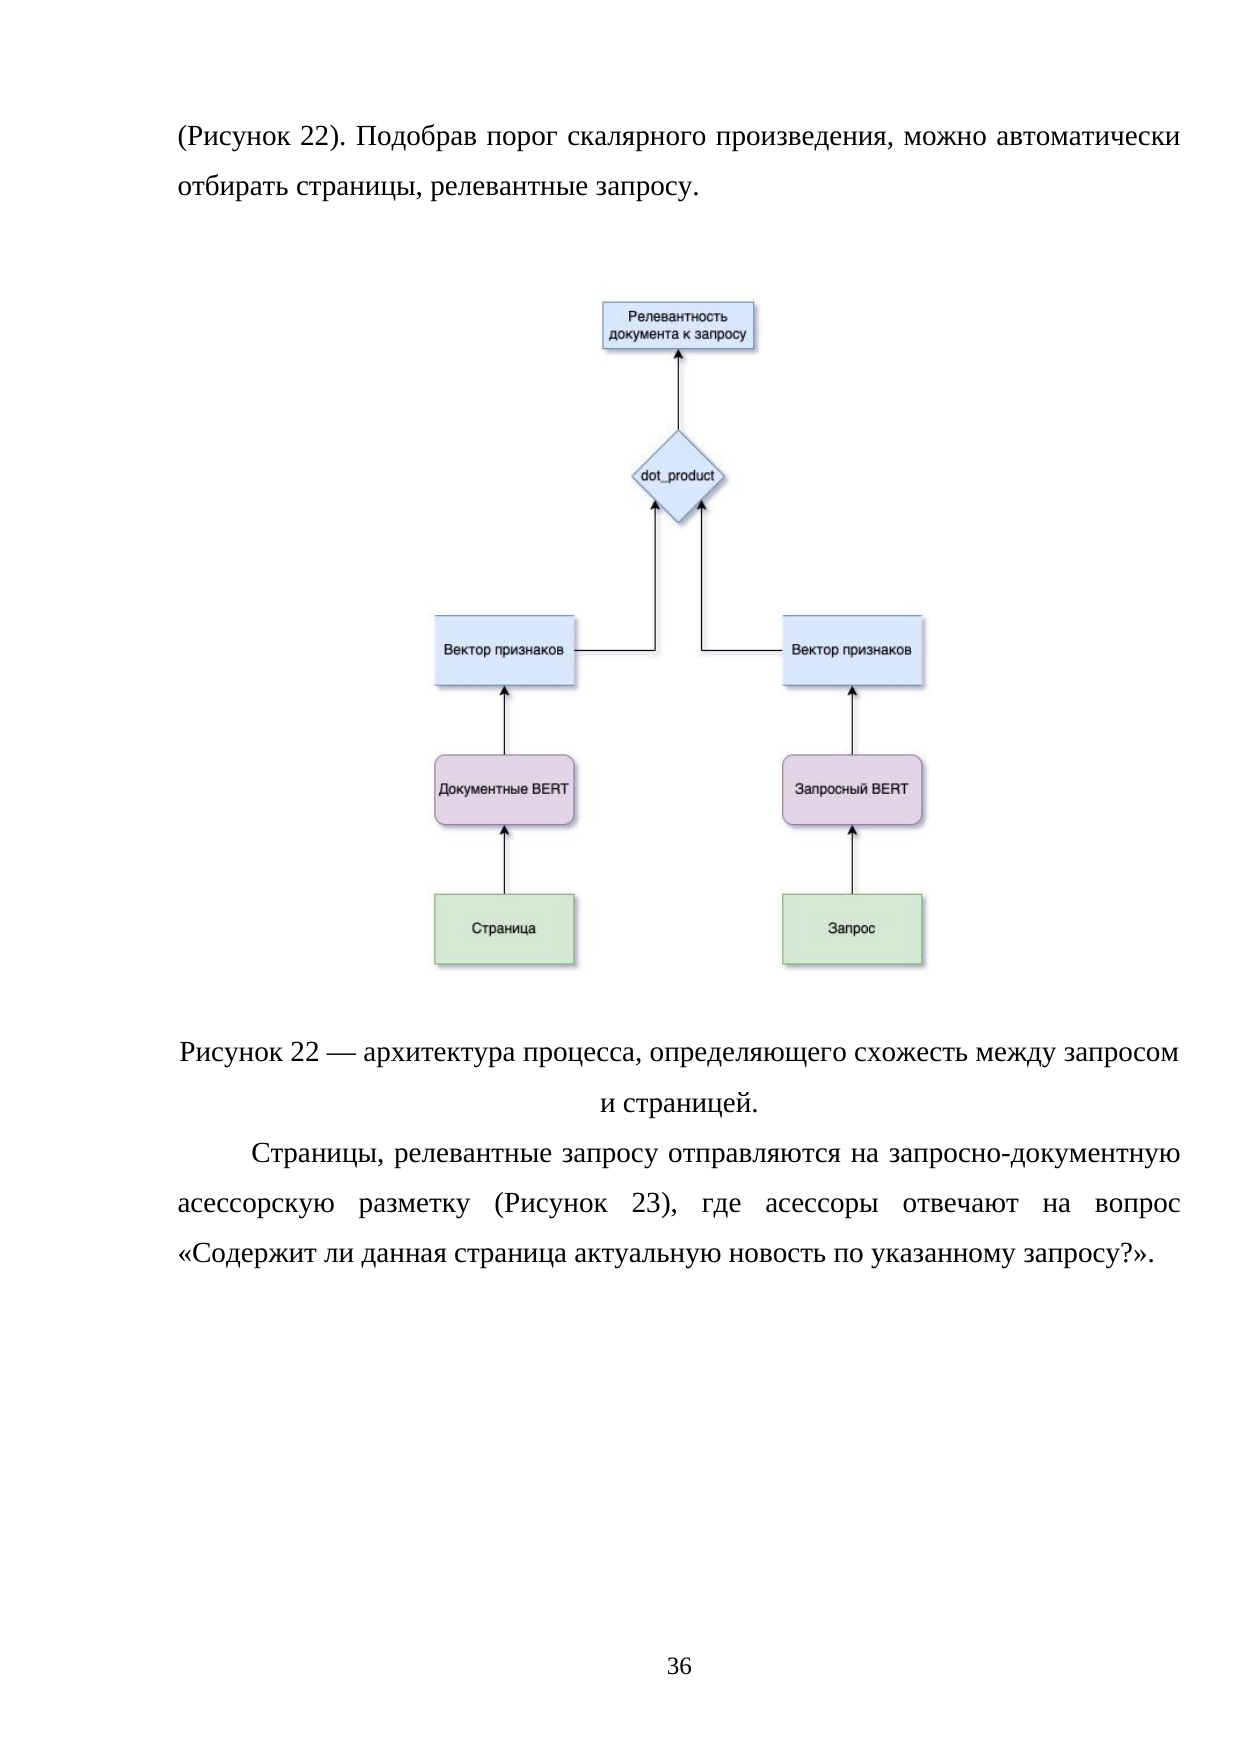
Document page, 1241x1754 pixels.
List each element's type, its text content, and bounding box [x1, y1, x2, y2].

picture [352, 269, 1006, 1018]
text Страницы, релевантные запросу отправляются на запросно-документную асессорскую разметку (Рисунок 22), где асессоры отвечают на вопрос «Содержит ли данная страница актуальную новость по указанному запросу?». [177, 1135, 1181, 1269]
text Рисунок 22 — архитектура процесса, определяющего схожесть между запросом и страницей. [177, 1034, 1181, 1118]
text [177, 118, 1181, 202]
